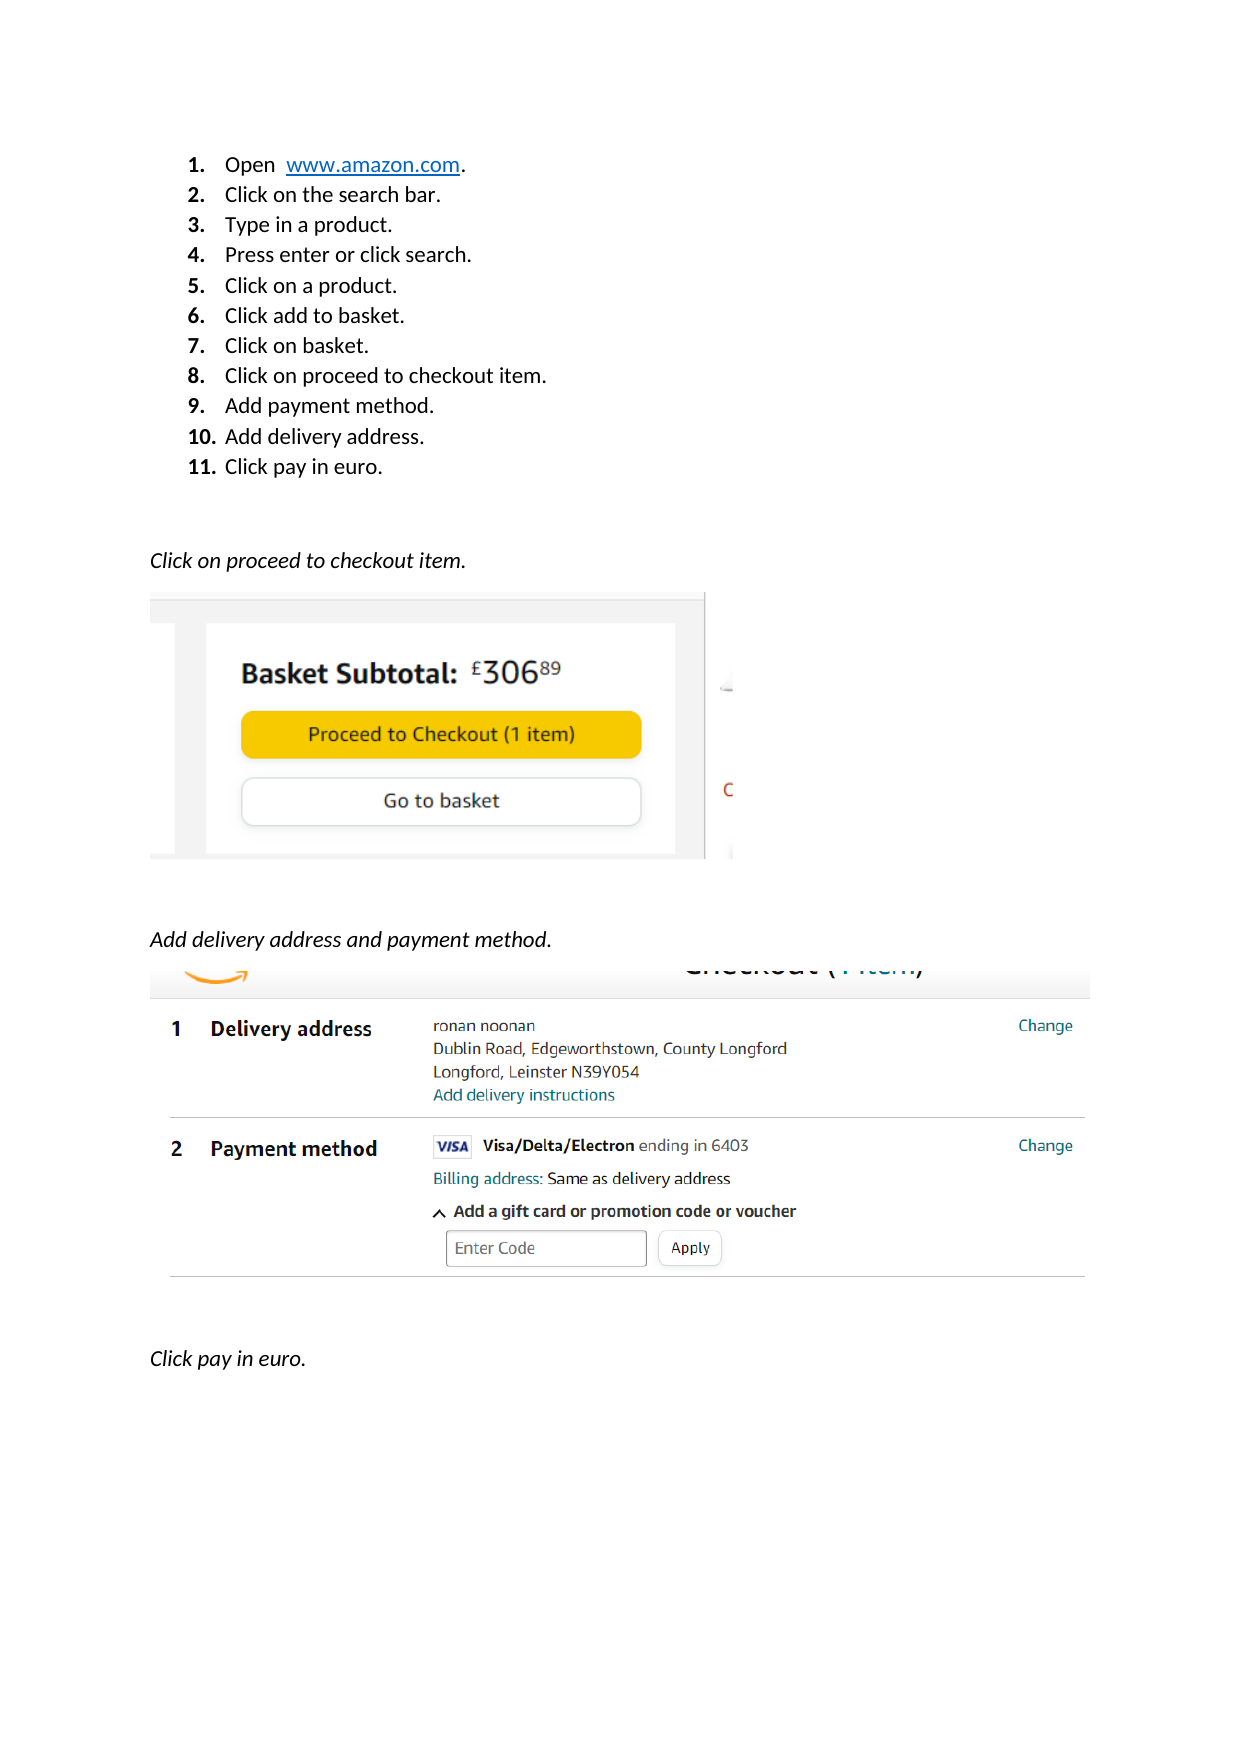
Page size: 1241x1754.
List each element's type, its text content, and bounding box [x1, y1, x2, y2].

picture [150, 592, 733, 859]
text Click on proceed to checkout item. [150, 546, 1090, 574]
list Click on a product. [187, 271, 1090, 299]
picture [150, 971, 1091, 1278]
list Open www.amazon.com. [187, 150, 1090, 178]
list Press enter or click search. [187, 241, 1090, 269]
text Click pay in euro. [150, 1344, 1090, 1372]
list Add payment method. [187, 392, 1090, 420]
list Click on the search bar. [187, 180, 1090, 208]
list Click pay in euro. [187, 452, 1090, 480]
list Click on basket. [187, 331, 1090, 359]
list Type in a product. [187, 210, 1090, 238]
list Add delivery address. [187, 422, 1090, 450]
list Click add to basket. [187, 301, 1090, 329]
text Add delivery address and payment method. [150, 925, 1090, 953]
list Click on proceed to checkout item. [187, 361, 1090, 389]
